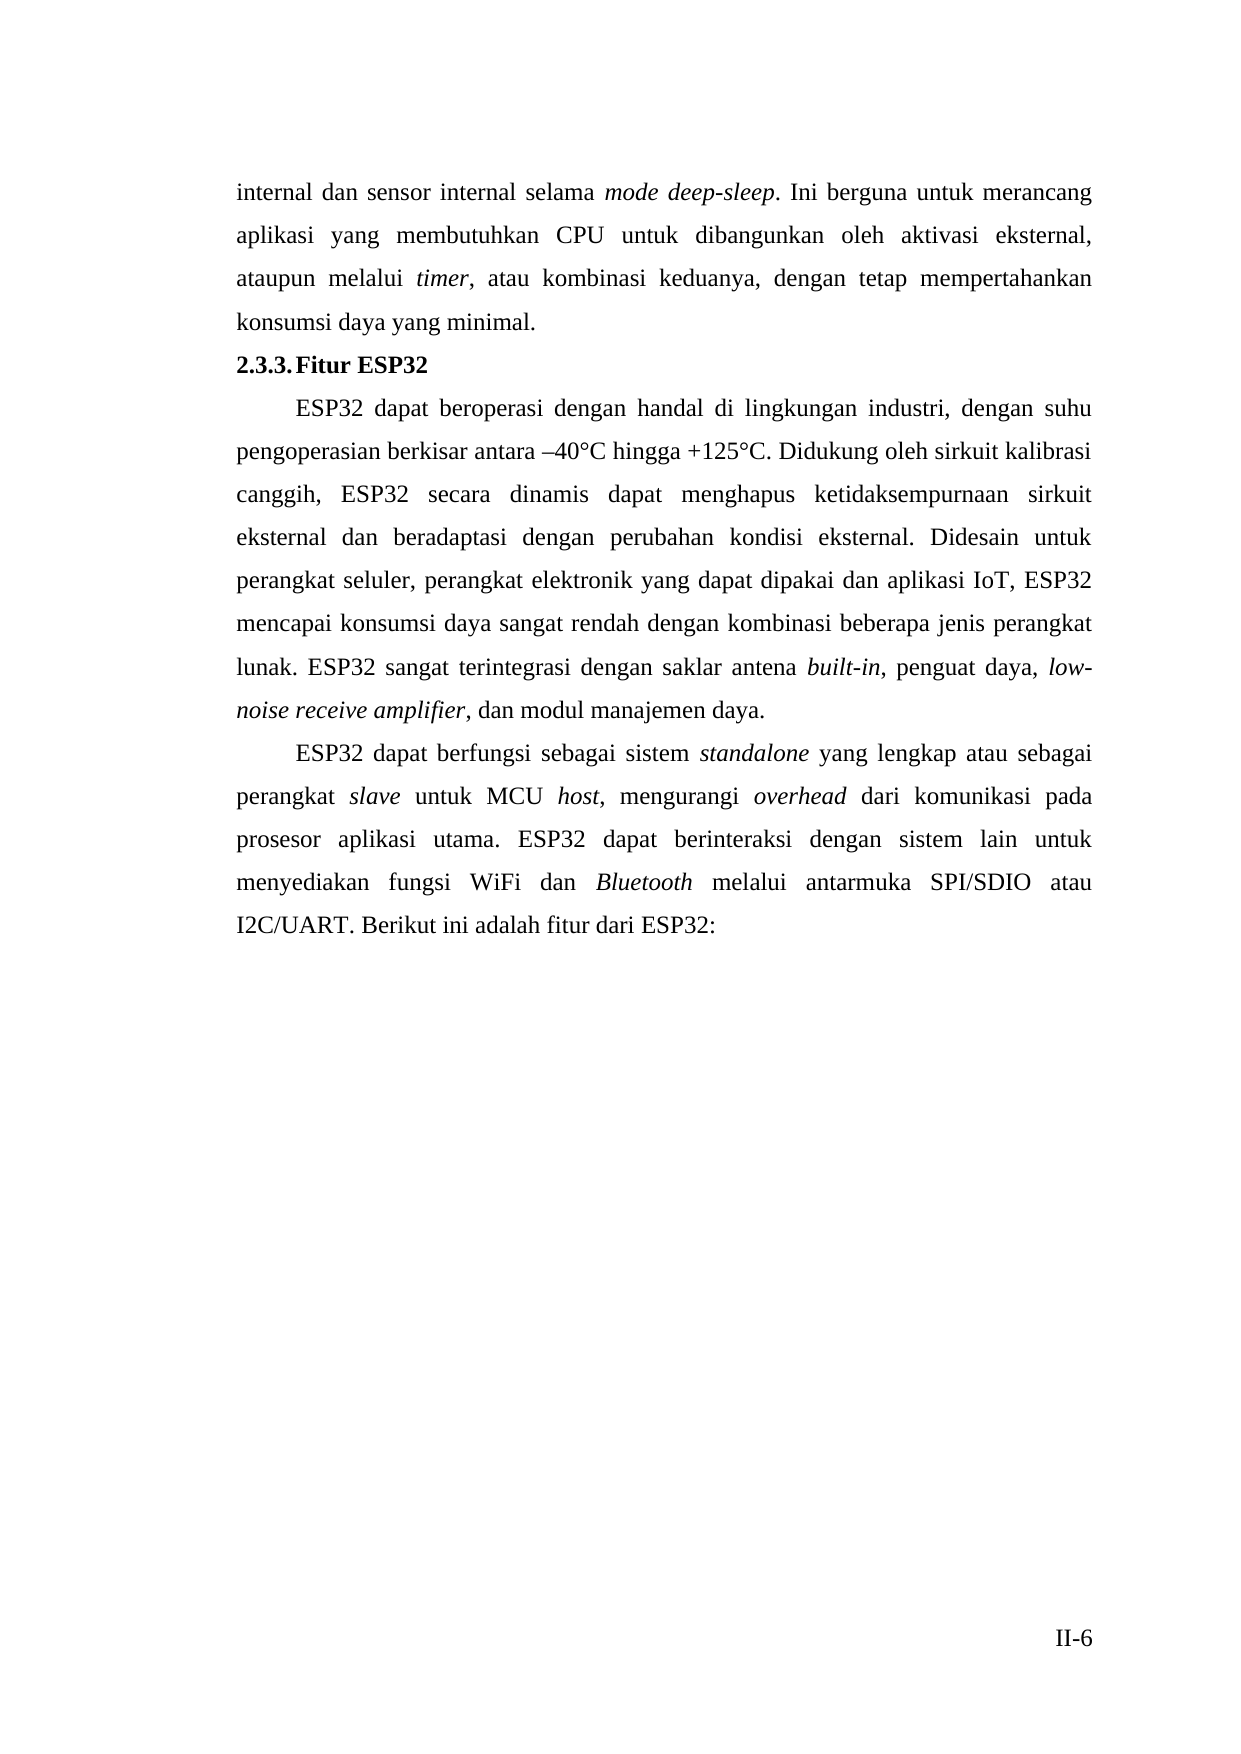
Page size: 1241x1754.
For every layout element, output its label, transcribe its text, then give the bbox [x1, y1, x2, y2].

list Fitur ESP32 [236, 350, 1092, 378]
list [236, 177, 1092, 335]
list ESP32 dapat beroperasi dengan handal di lingkungan industri, dengan suhu pengoperasian berkisar antara –40°C hingga +125°C. Didukung oleh sirkuit kalibrasi canggih, ESP32 secara dinamis dapat menghapus ketidaksempurnaan sirkuit eksternal dan beradaptasi dengan perubahan kondisi eksternal. Didesain untuk perangkat seluler, perangkat elektronik yang dapat dipakai dan aplikasi IoT, ESP32 mencapai konsumsi daya sangat rendah dengan kombinasi beberapa jenis perangkat lunak. ESP32 sangat terintegrasi dengan saklar antena built-in, penguat daya, low-noise receive amplifier, dan modul manajemen daya. [236, 393, 1092, 723]
list ESP32 dapat berfungsi sebagai sistem standalone yang lengkap atau sebagai perangkat slave untuk MCU host, mengurangi overhead dari komunikasi pada prosesor aplikasi utama. ESP32 dapat berinteraksi dengan sistem lain untuk menyediakan fungsi WiFi dan Bluetooth melalui antarmuka SPI/SDIO atau I2C/UART. Berikut ini adalah fitur dari ESP32: [236, 738, 1092, 939]
